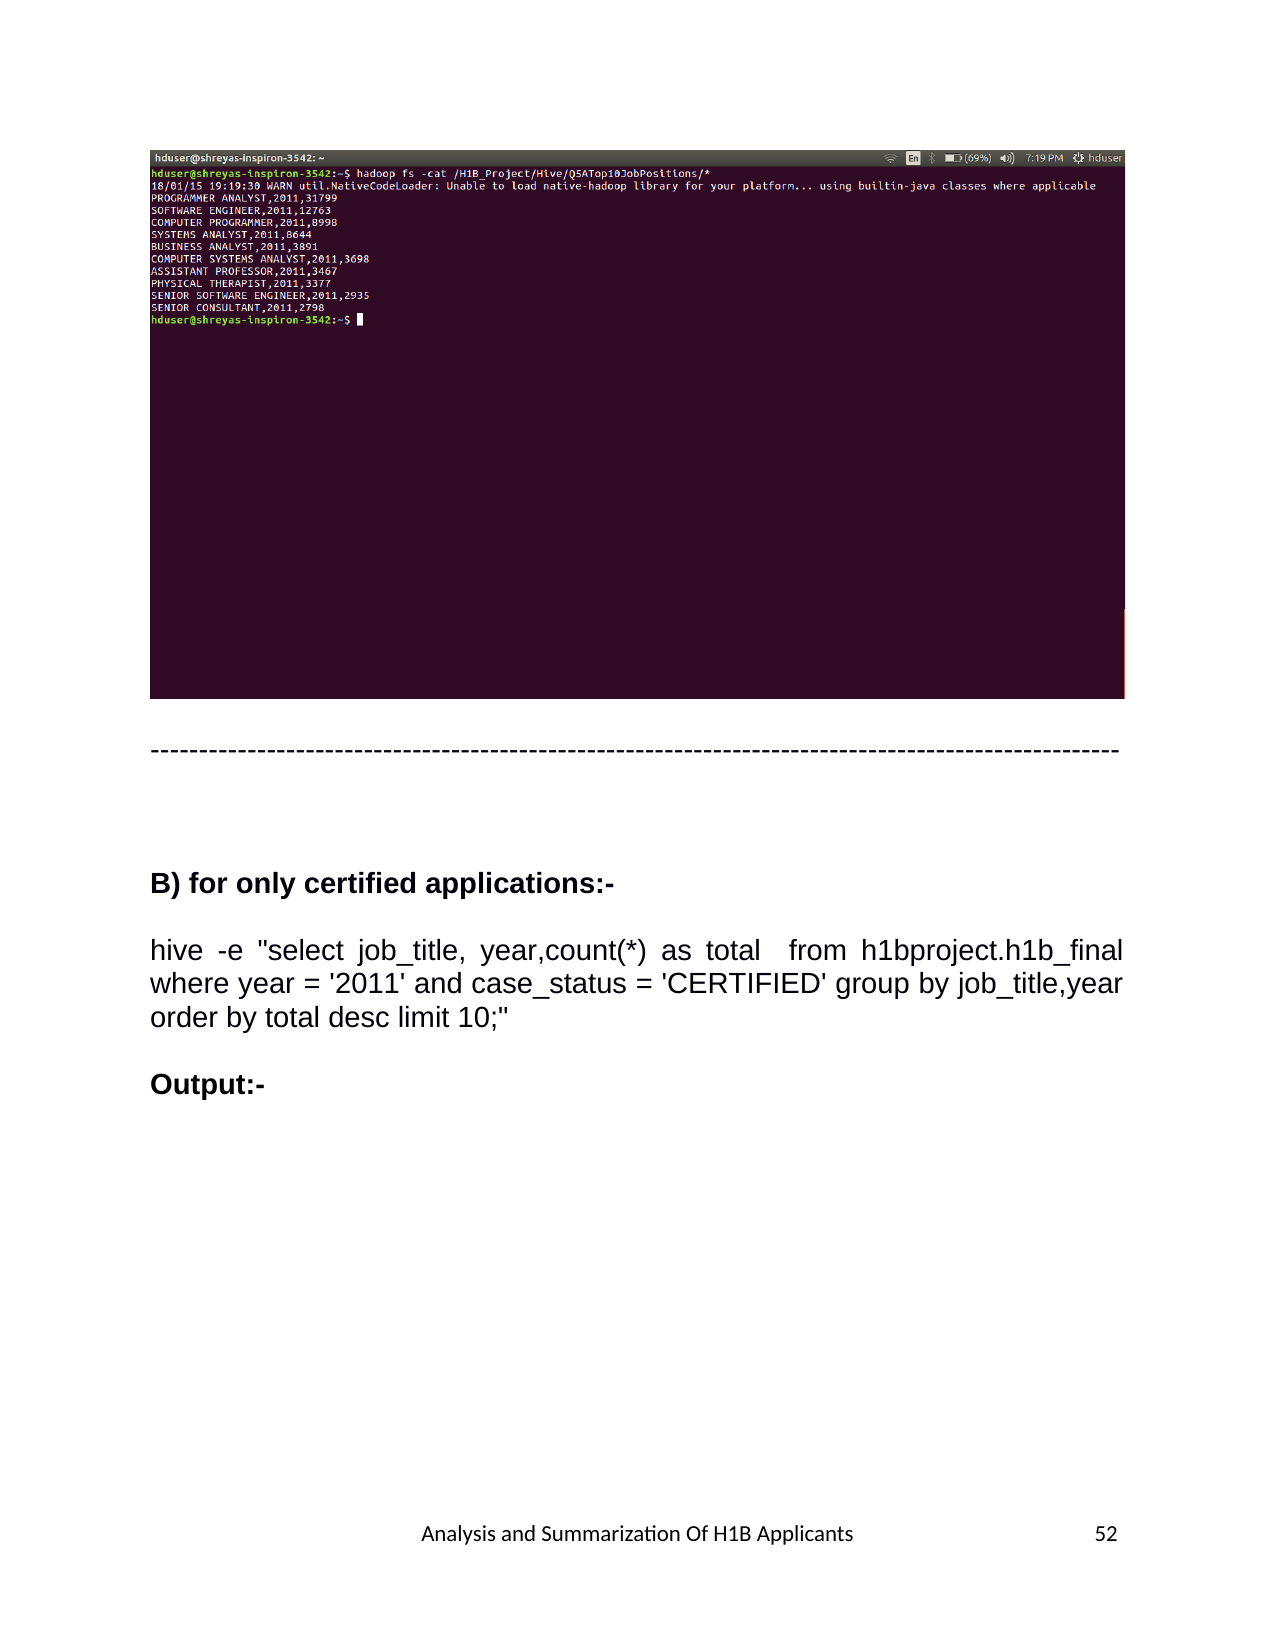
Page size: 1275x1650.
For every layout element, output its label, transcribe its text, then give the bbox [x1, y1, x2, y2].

text Output:- [150, 1067, 1117, 1101]
text hive -e "select job_title, year,count(*) as total from h1bproject.h1b_final where year = '2011' and case_status = 'CERTIFIED' group by job_title,year order by total desc limit 10;" [150, 933, 1125, 1033]
picture [150, 150, 1125, 699]
text B) for only certified applications:- [150, 866, 1125, 899]
text ---------------------------------------------------------------------------------------------------- [150, 732, 1125, 765]
